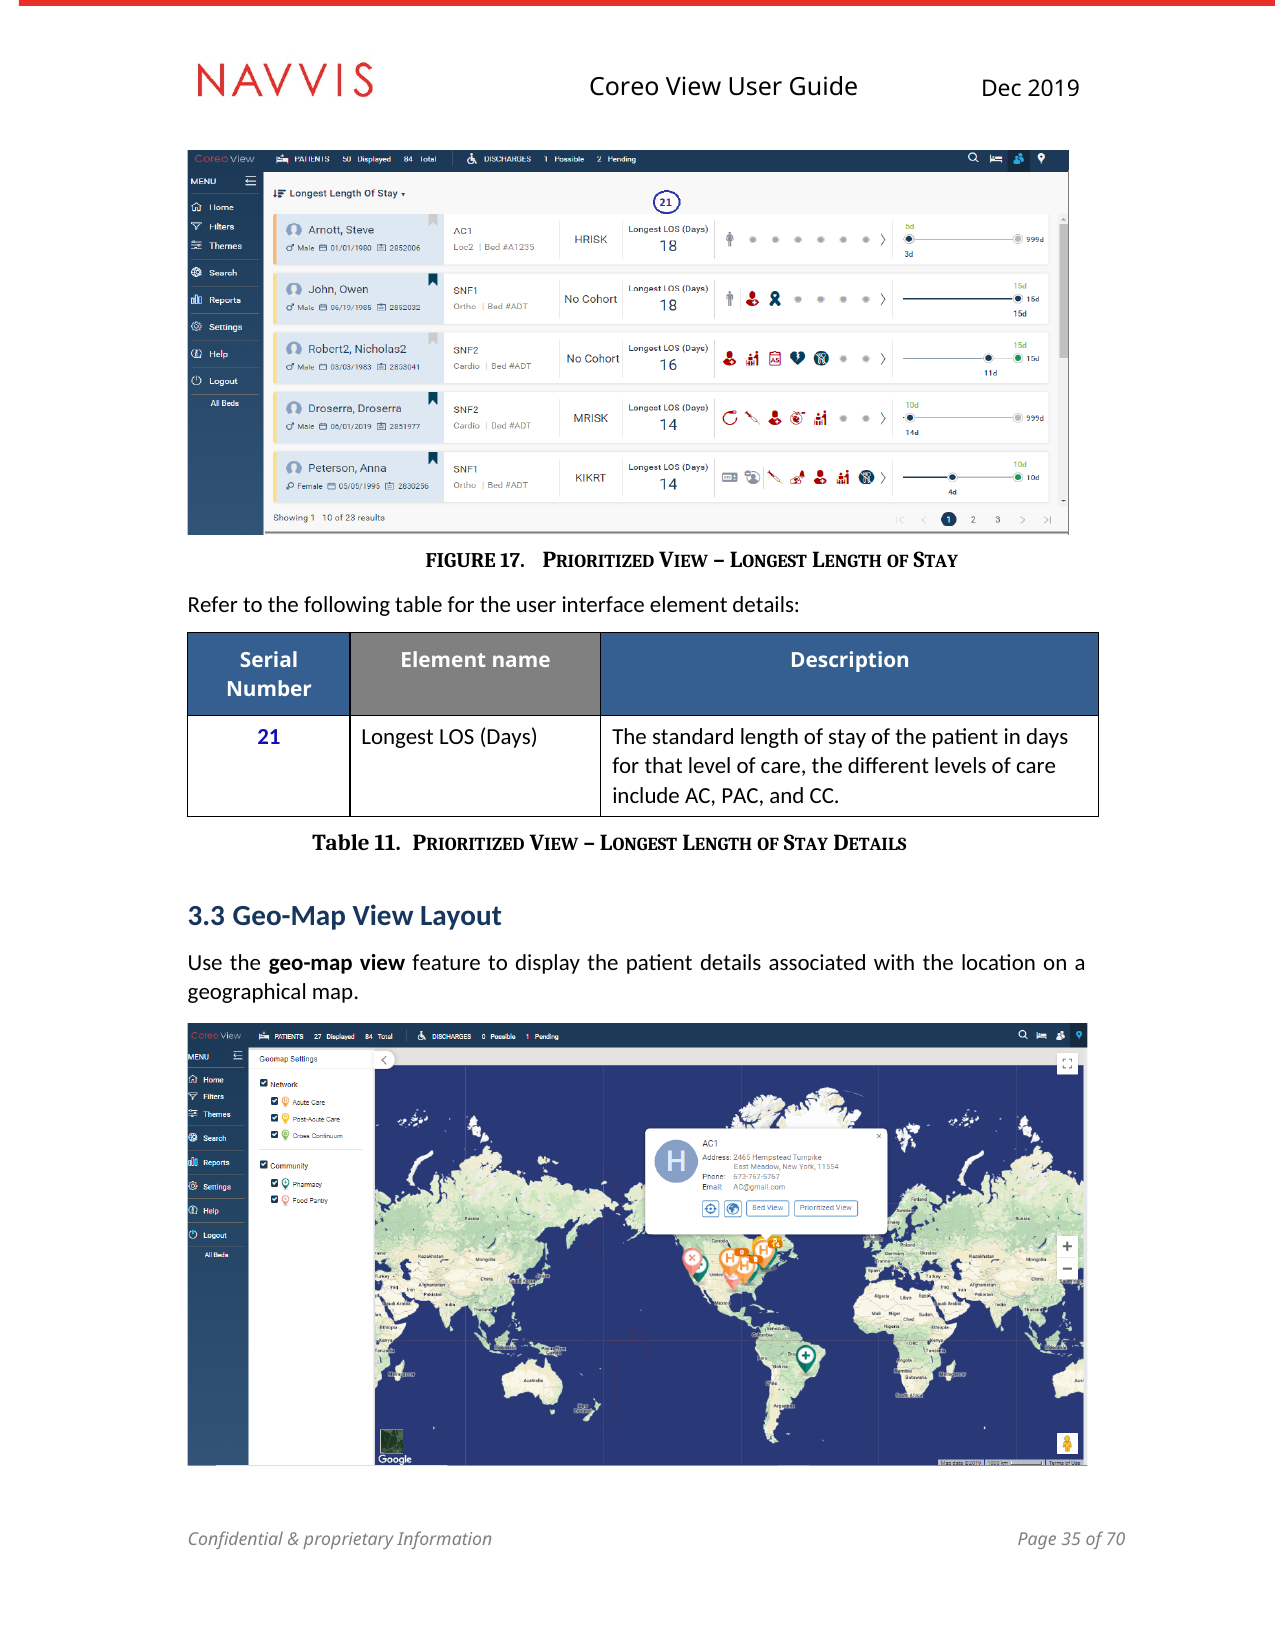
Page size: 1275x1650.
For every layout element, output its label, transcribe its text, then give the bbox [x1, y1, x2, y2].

text Refer to the following table for the user interface element details: [187, 590, 1087, 618]
table_cell Longest LOS (Days) [351, 716, 600, 816]
table_header Element name [351, 633, 600, 715]
text Prioritized View – Longest Length of Stay Details [312, 830, 1087, 856]
table_header Serial Number [188, 633, 349, 715]
text Use the geo-map view feature to display the patient details associated with the location on a geographical map. [187, 948, 1087, 1005]
table_cell The standard length of stay of the patient in days for that level of care, the different levels of care include AC, PAC, and CC. [601, 716, 1098, 816]
text Prioritized View – Longest Length of Stay [296, 547, 1087, 573]
picture [187, 55, 383, 104]
picture [187, 1023, 1088, 1468]
subtitle Geo-Map View Layout [187, 897, 1087, 933]
table_cell 21 [188, 716, 349, 816]
table_header Description [601, 633, 1098, 715]
picture [187, 150, 1069, 535]
